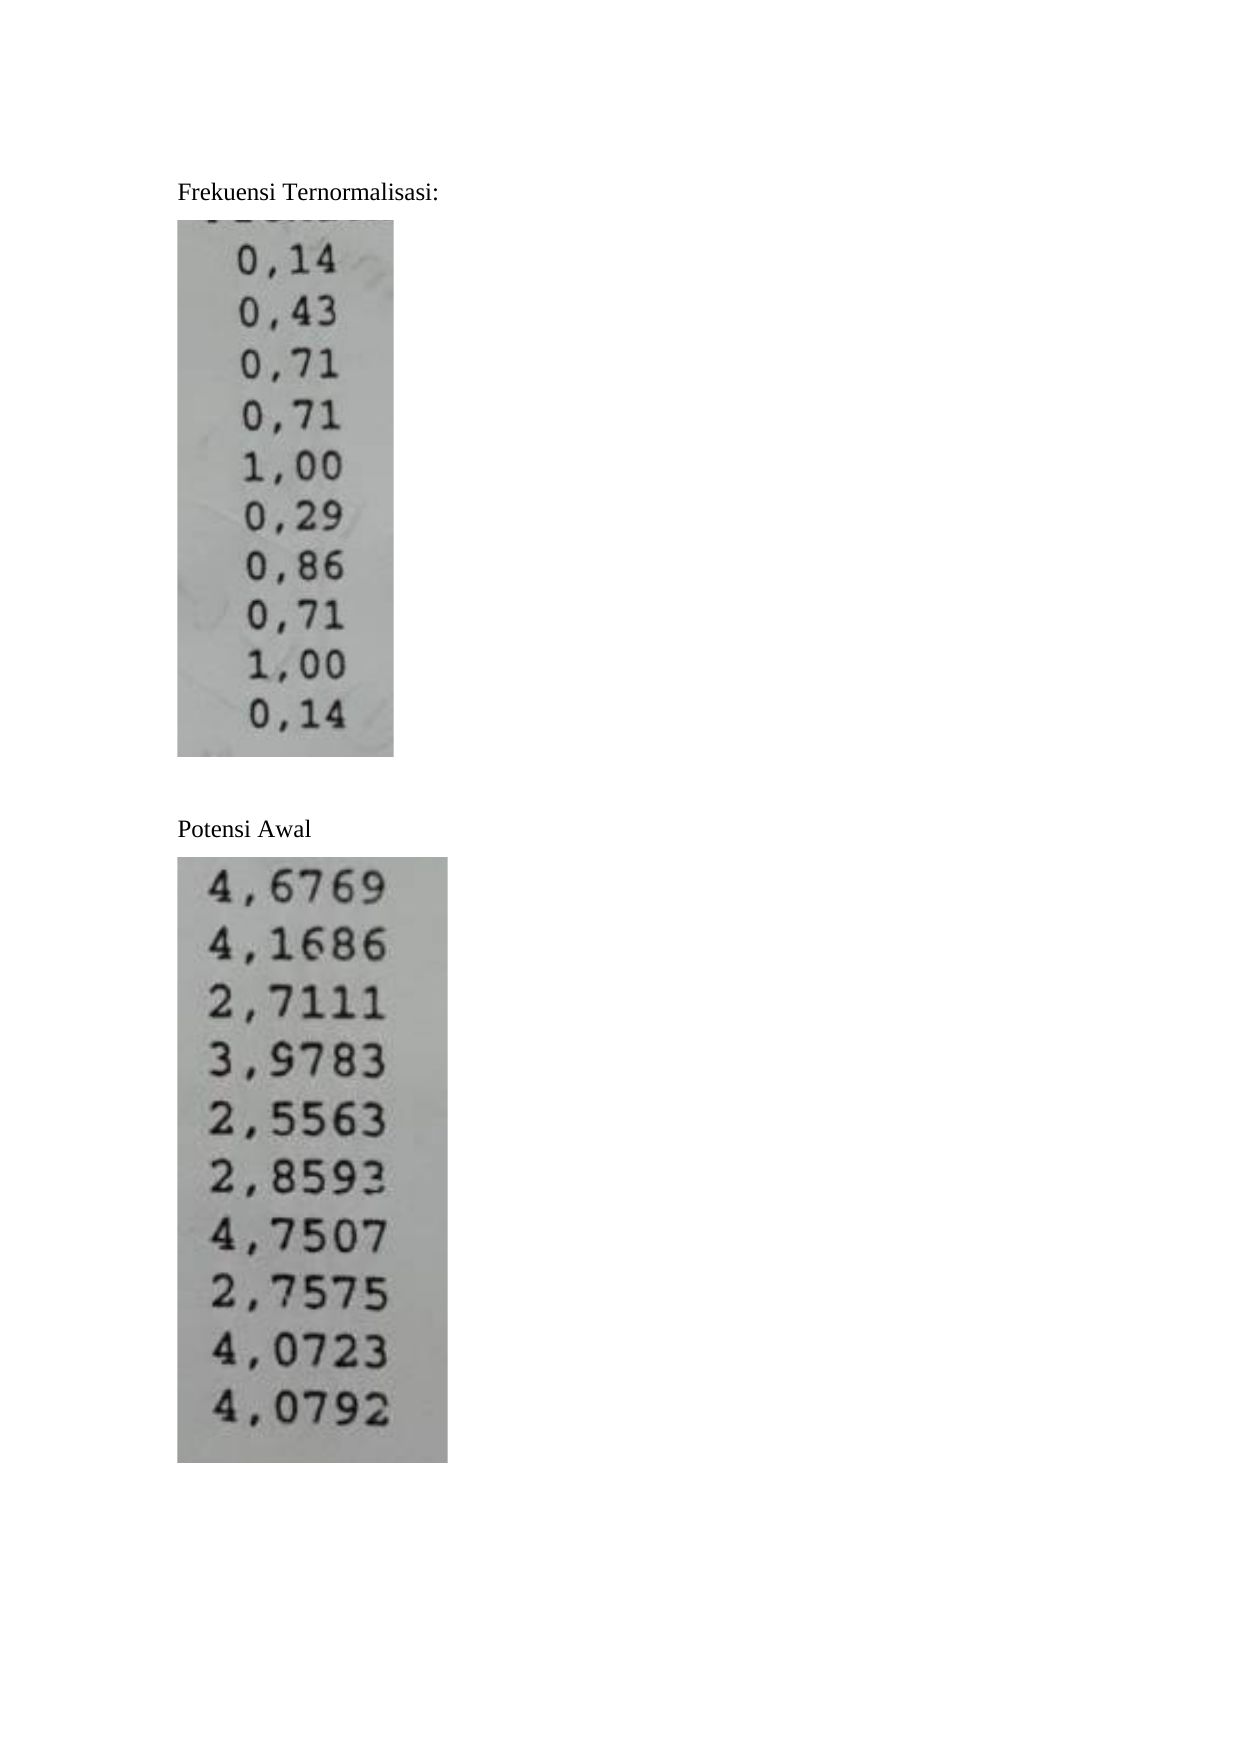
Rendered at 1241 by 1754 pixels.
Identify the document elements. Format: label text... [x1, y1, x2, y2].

text Potensi Awal [177, 814, 1063, 843]
picture [177, 857, 448, 1463]
text Frekuensi Ternormalisasi: [177, 177, 1063, 206]
picture [177, 220, 394, 757]
